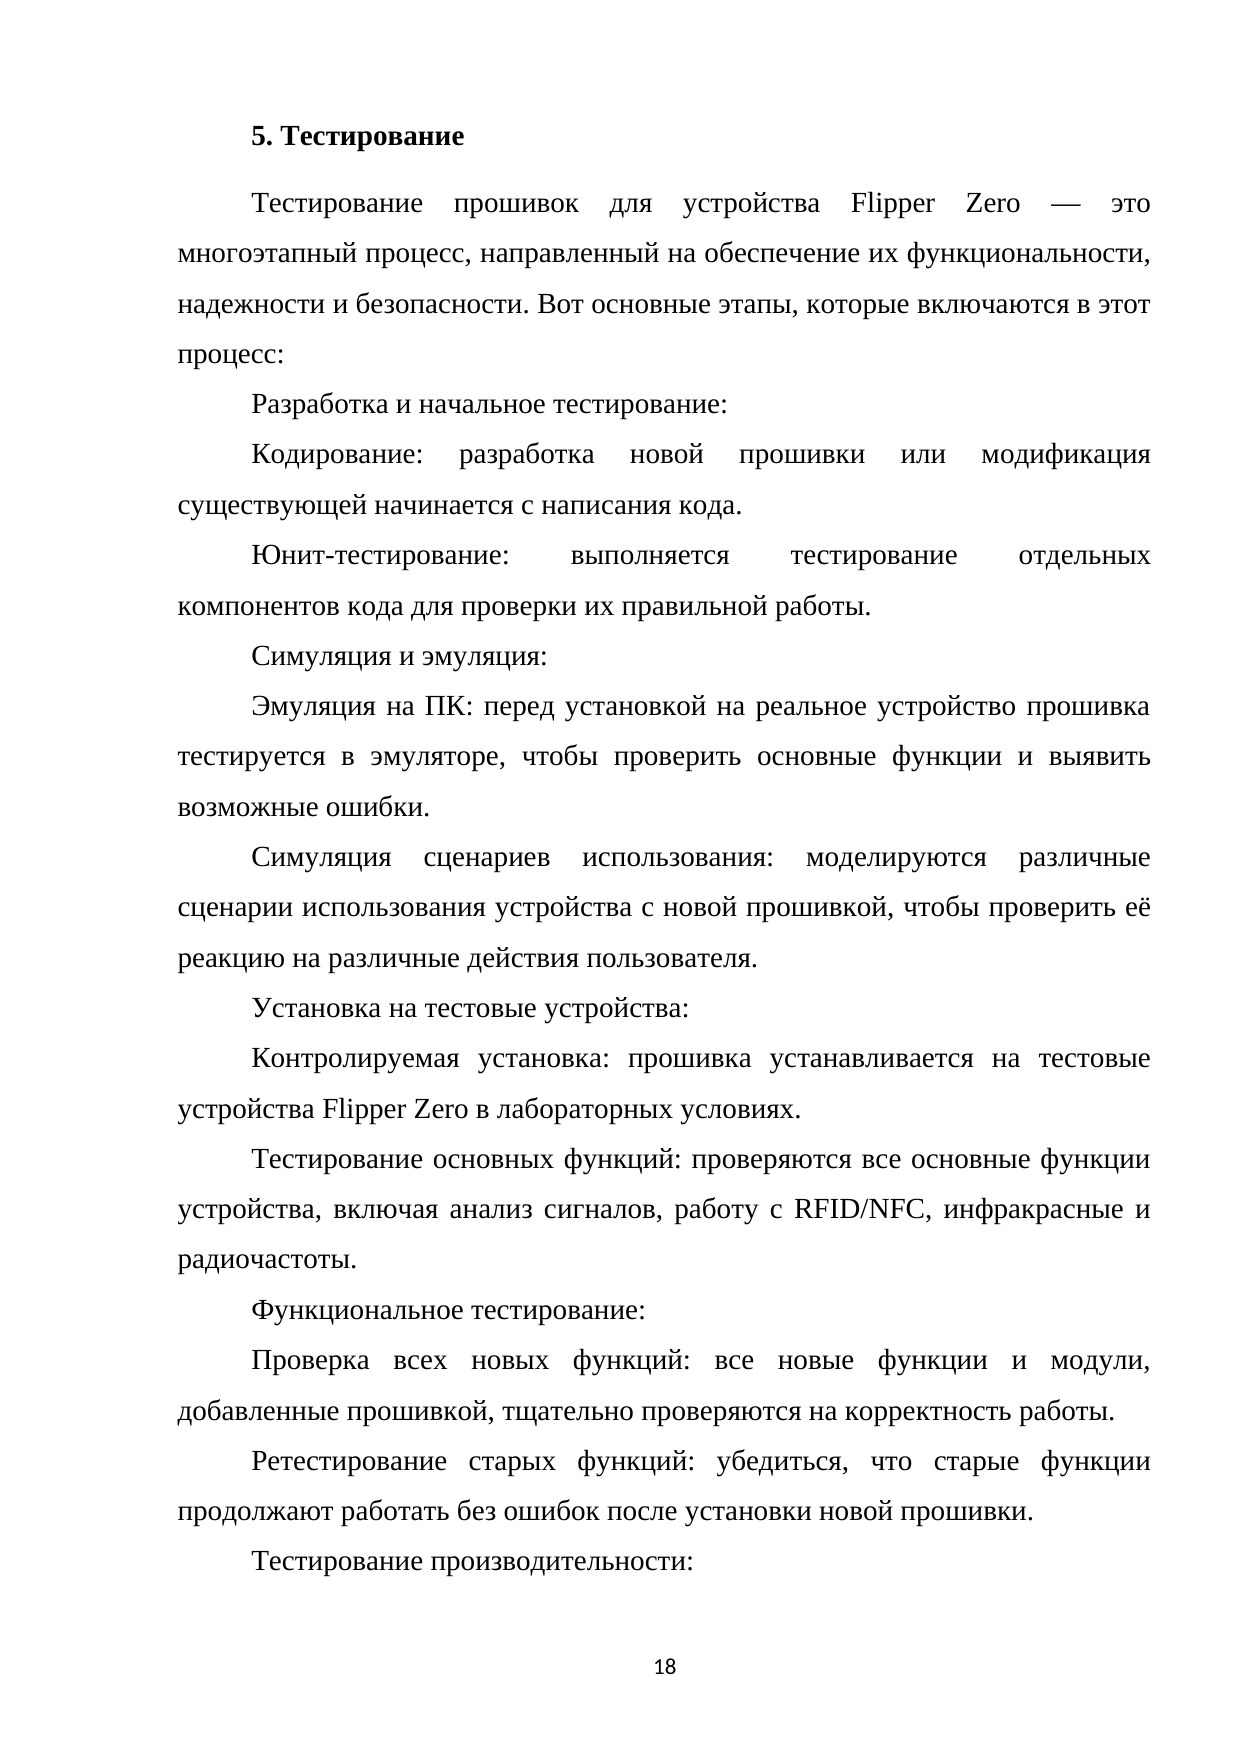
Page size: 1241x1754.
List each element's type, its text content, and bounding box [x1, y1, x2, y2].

text Тестирование производительности: [177, 1543, 1152, 1577]
text Ретестирование старых функций: убедиться, что старые функции продолжают работать без ошибок после установки новой прошивки. [177, 1443, 1152, 1527]
text Функциональное тестирование: [177, 1292, 1152, 1326]
text Установка на тестовые устройства: [177, 990, 1152, 1024]
text Тестирование прошивок для устройства Flipper Zero — это многоэтапный процесс, направленный на обеспечение их функциональности, надежности и безопасности. Вот основные этапы, которые включаются в этот процесс: [177, 185, 1152, 369]
text Разработка и начальное тестирование: [177, 386, 1152, 420]
text Симуляция и эмуляция: [177, 638, 1152, 671]
text Симуляция сценариев использования: моделируются различные сценарии использования устройства с новой прошивкой, чтобы проверить её реакцию на различные действия пользователя. [177, 839, 1152, 973]
text Контролируемая установка: прошивка устанавливается на тестовые устройства Flipper Zero в лабораторных условиях. [177, 1040, 1152, 1124]
text Кодирование: разработка новой прошивки или модификация существующей начинается с написания кода. [177, 437, 1152, 521]
text Тестирование [251, 118, 1152, 152]
text Эмуляция на ПК: перед установкой на реальное устройство прошивка тестируется в эмуляторе, чтобы проверить основные функции и выявить возможные ошибки. [177, 688, 1152, 822]
text Проверка всех новых функций: все новые функции и модули, добавленные прошивкой, тщательно проверяются на корректность работы. [177, 1342, 1152, 1426]
text Юнит-тестирование: выполняется тестирование отдельных компонентов кода для проверки их правильной работы. [177, 537, 1152, 621]
text Тестирование основных функций: проверяются все основные функции устройства, включая анализ сигналов, работу с RFID/NFC, инфракрасные и радиочастоты. [177, 1141, 1152, 1275]
